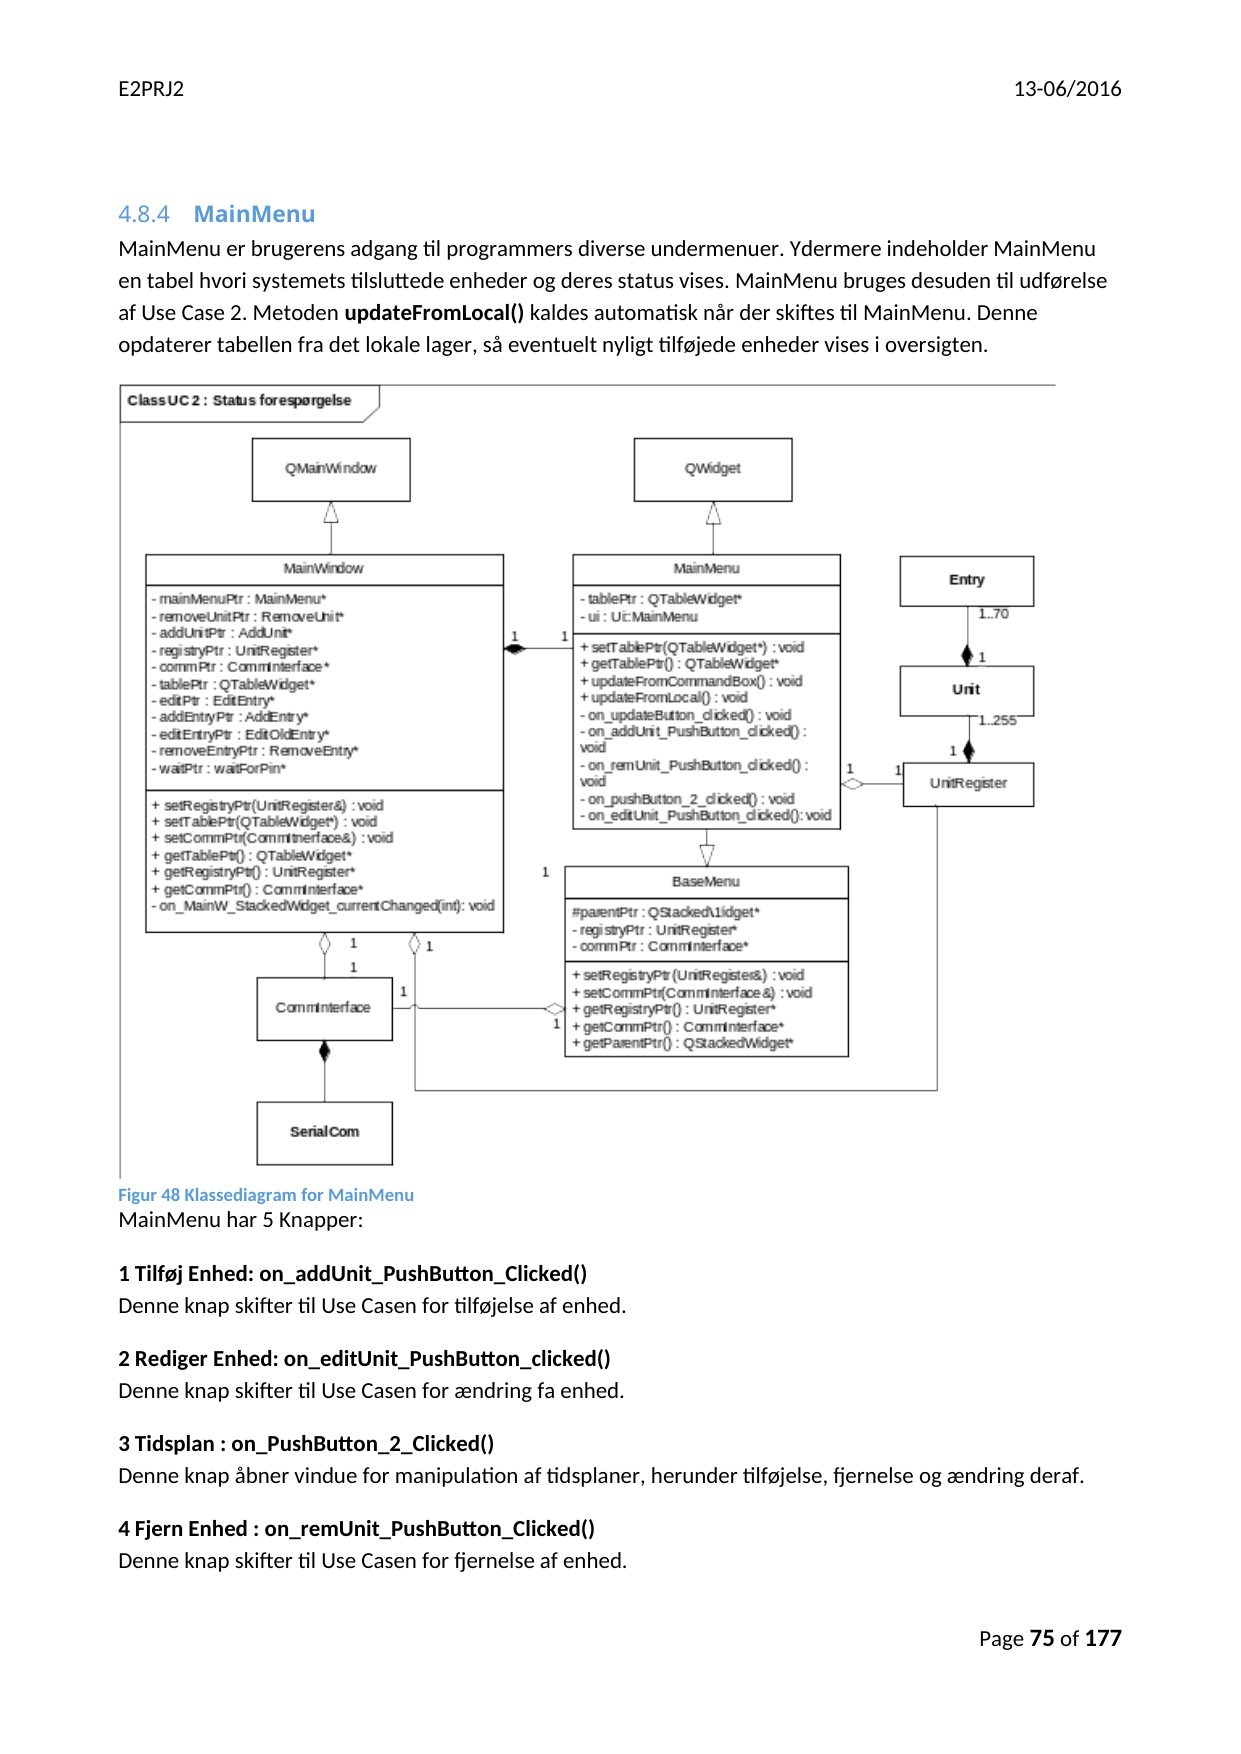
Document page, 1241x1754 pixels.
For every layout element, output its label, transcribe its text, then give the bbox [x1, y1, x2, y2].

subtitle MainMenu [118, 198, 1122, 229]
text 2 Rediger Enhed: on_editUnit_PushButton_clicked() Denne knap skifter til Use Casen for ændring fa enhed. [118, 1344, 1122, 1404]
text Figur 48 Klassediagram for MainMenu [118, 1183, 1122, 1206]
text 1 Tilføj Enhed: on_addUnit_PushButton_Clicked() Denne knap skifter til Use Casen for tilføjelse af enhed. [118, 1259, 1122, 1319]
text MainMenu er brugerens adgang til programmers diverse undermenuer. Ydermere indeholder MainMenu en tabel hvori systemets tilsluttede enheder og deres status vises. MainMenu bruges desuden til udførelse af Use Case 2. Metoden updateFromLocal() kaldes automatisk når der skiftes til MainMenu. Denne opdaterer tabellen fra det lokale lager, så eventuelt nyligt tilføjede enheder vises i oversigten. [118, 234, 1122, 358]
text MainMenu har 5 Knapper: [118, 1206, 1122, 1234]
text 4 Fjern Enhed : on_remUnit_PushButton_Clicked() Denne knap skifter til Use Casen for fjernelse af enhed. [118, 1514, 1122, 1574]
text 3 Tidsplan : on_PushButton_2_Clicked() Denne knap åbner vindue for manipulation af tidsplaner, herunder tilføjelse, fjernelse og ændring deraf. [118, 1429, 1122, 1489]
